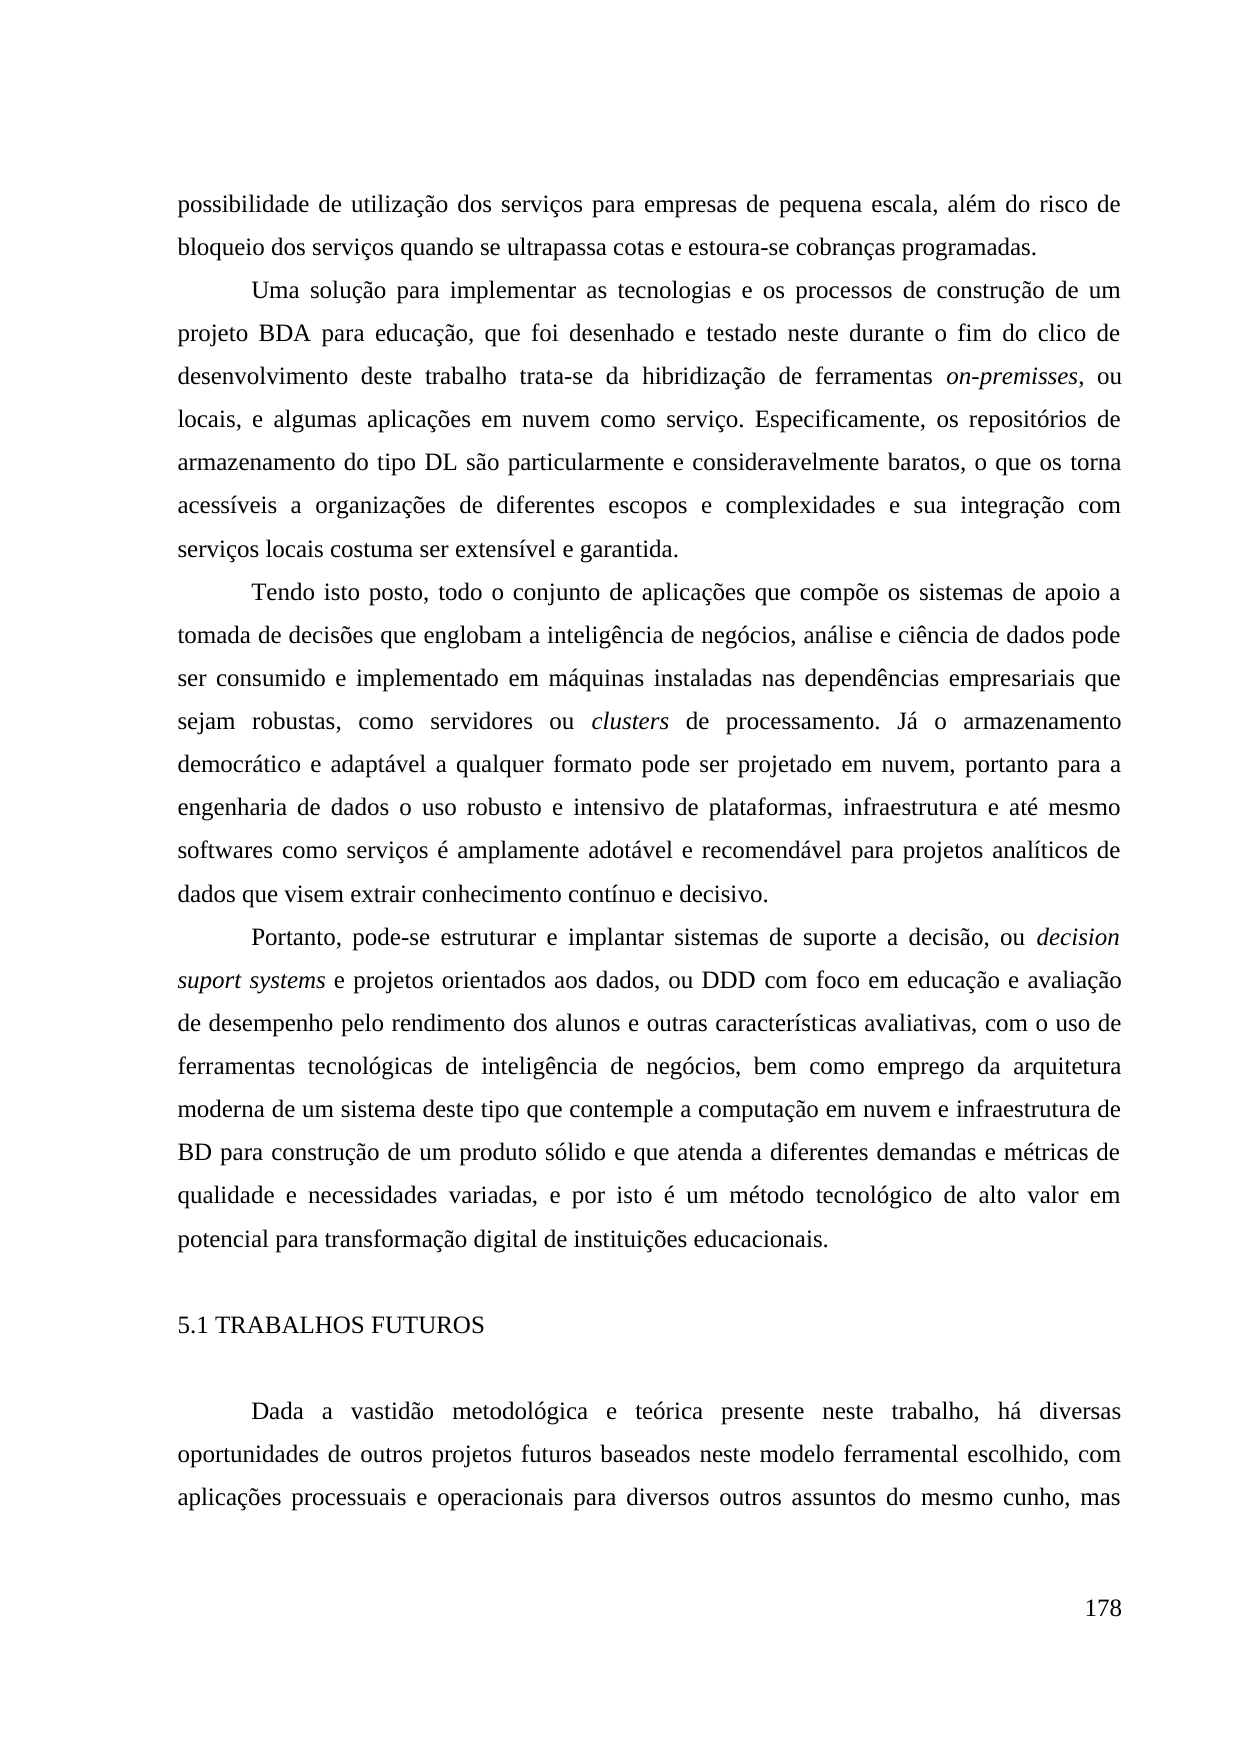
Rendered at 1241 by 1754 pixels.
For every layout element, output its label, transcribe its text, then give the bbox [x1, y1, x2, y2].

subtitle 5.1 TRABALHOS FUTUROS [177, 1310, 1122, 1339]
text Tendo isto posto, todo o conjunto de aplicações que compõe os sistemas de apoio a tomada de decisões que englobam a inteligência de negócios, análise e ciência de dados pode ser consumido e implementado em máquinas instaladas nas dependências empresariais que sejam robustas, como servidores ou clusters de processamento. Já o armazenamento democrático e adaptável a qualquer formato pode ser projetado em nuvem, portanto para a engenharia de dados o uso robusto e intensivo de plataformas, infraestrutura e até mesmo softwares como serviços é amplamente adotável e recomendável para projetos analíticos de dados que visem extrair conhecimento contínuo e decisivo. [177, 577, 1122, 907]
text Portanto, pode-se estruturar e implantar sistemas de suporte a decisão, ou decision suport systems e projetos orientados aos dados, ou DDD com foco em educação e avaliação de desempenho pelo rendimento dos alunos e outras características avaliativas, com o uso de ferramentas tecnológicas de inteligência de negócios, bem como emprego da arquitetura moderna de um sistema deste tipo que contemple a computação em nuvem e infraestrutura de BD para construção de um produto sólido e que atenda a diferentes demandas e métricas de qualidade e necessidades variadas, e por isto é um método tecnológico de alto valor em potencial para transformação digital de instituições educacionais. [177, 922, 1122, 1252]
text Uma solução para implementar as tecnologias e os processos de construção de um projeto BDA para educação, que foi desenhado e testado neste durante o fim do clico de desenvolvimento deste trabalho trata-se da hibridização de ferramentas on-premisses, ou locais, e algumas aplicações em nuvem como serviço. Especificamente, os repositórios de armazenamento do tipo DL são particularmente e consideravelmente baratos, o que os torna acessíveis a organizações de diferentes escopos e complexidades e sua integração com serviços locais costuma ser extensível e garantida. [177, 275, 1122, 562]
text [177, 1396, 1122, 1511]
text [177, 189, 1122, 261]
